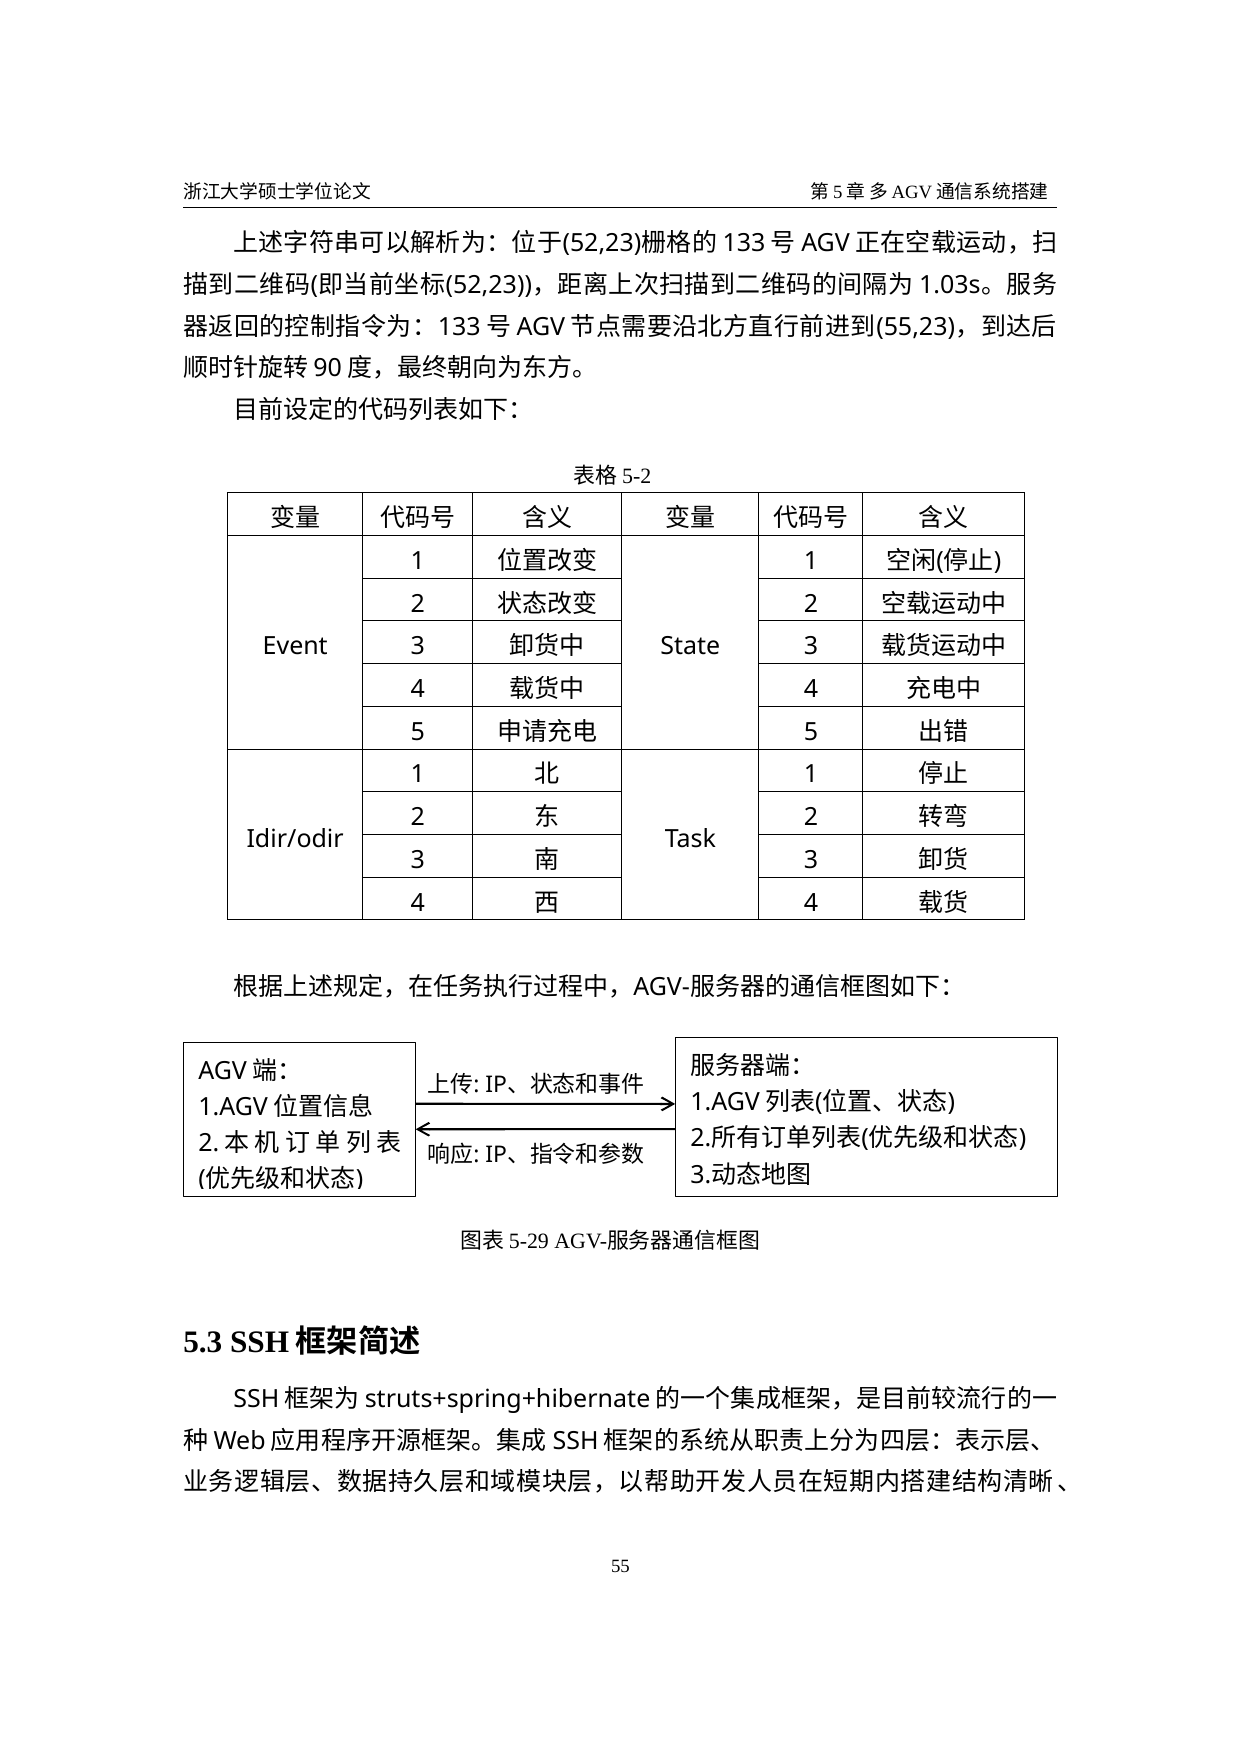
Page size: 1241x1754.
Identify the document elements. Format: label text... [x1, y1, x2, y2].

table_cell 3 [363, 835, 472, 877]
table_cell 4 [363, 664, 472, 706]
table_header 代码号 [759, 493, 862, 535]
table_cell 转弯 [863, 792, 1024, 834]
table_cell 位置改变 [473, 536, 621, 578]
table_cell 北 [473, 750, 621, 791]
table_cell 载货运动中 [863, 621, 1024, 663]
table_cell 空闲(停止) [863, 536, 1024, 578]
table_cell State [622, 536, 758, 748]
table_cell 5 [759, 707, 862, 748]
table_cell 1 [363, 536, 472, 578]
table_cell 2 [759, 579, 862, 620]
table_cell 状态改变 [473, 579, 621, 620]
table_cell 1 [759, 750, 862, 791]
table_header 变量 [622, 493, 758, 535]
table_cell 1 [759, 536, 862, 578]
table_cell Idir/odir [228, 750, 362, 919]
table_cell 4 [759, 664, 862, 706]
table_cell 南 [473, 835, 621, 877]
table_cell 载货 [863, 878, 1024, 919]
table_cell 3 [363, 621, 472, 663]
subtitle SSH框架简述 [183, 1316, 1057, 1362]
table_cell 载货中 [473, 664, 621, 706]
table_cell 充电中 [863, 664, 1024, 706]
table_header 变量 [228, 493, 362, 535]
table_cell 卸货中 [473, 621, 621, 663]
table_cell 申请充电 [473, 707, 621, 748]
table_cell 2 [363, 579, 472, 620]
table_cell 卸货 [863, 835, 1024, 877]
table_cell Task [622, 750, 758, 919]
table_cell 2 [759, 792, 862, 834]
table_cell 空载运动中 [863, 579, 1024, 620]
table_cell 4 [759, 878, 862, 919]
text 目前设定的代码列表如下： [183, 385, 1057, 427]
table_cell 停止 [863, 750, 1024, 791]
table_cell 5 [363, 707, 472, 748]
table_cell 2 [363, 792, 472, 834]
table_cell 4 [363, 878, 472, 919]
table_cell 西 [473, 878, 621, 919]
table_cell 东 [473, 792, 621, 834]
table_header 含义 [863, 493, 1024, 535]
table_cell 3 [759, 835, 862, 877]
text 上述字符串可以解析为：位于(52,23)栅格的133号AGV正在空载运动，扫描到二维码(即当前坐标(52,23))，距离上次扫描到二维码的间隔为1.03s。服务器返回的控制指令为：133号AGV节点需要沿北方直行前进到(55,23)，到达后顺时针旋转90度，最终朝向为东方。 [183, 218, 1057, 385]
text 根据上述规定，在任务执行过程中，AGV-服务器的通信框图如下： [183, 962, 1057, 1004]
table_cell Event [228, 536, 362, 748]
table_cell 出错 [863, 707, 1024, 748]
table_header 含义 [473, 493, 621, 535]
table_cell 3 [759, 621, 862, 663]
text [183, 1374, 1057, 1499]
table_cell 1 [363, 750, 472, 791]
table_header 代码号 [363, 493, 472, 535]
